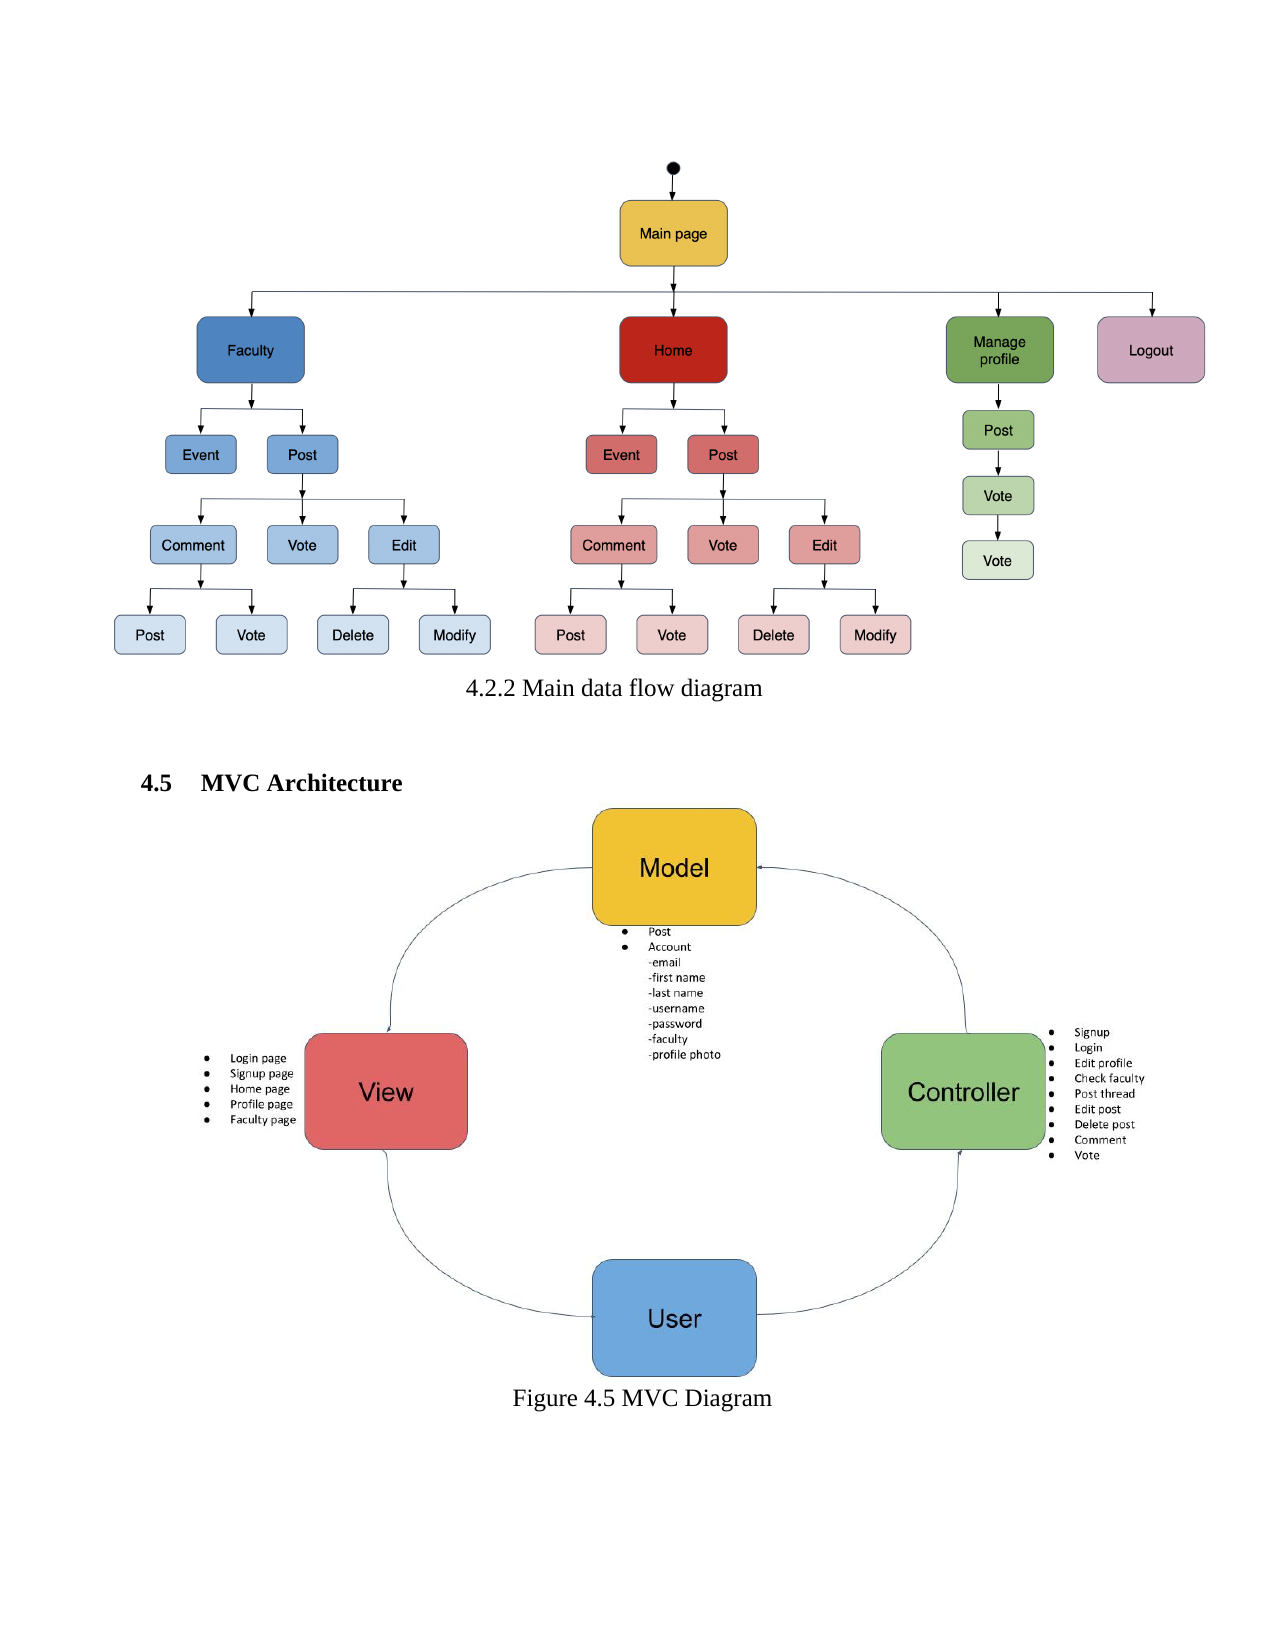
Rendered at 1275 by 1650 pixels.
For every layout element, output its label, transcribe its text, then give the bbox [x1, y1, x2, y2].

subtitle MVC Architecture [141, 768, 1087, 796]
picture [159, 802, 1191, 1384]
text Figure 4.5 MVC Diagram [197, 1384, 1087, 1412]
text 4.2.2 Main data flow diagram [141, 673, 1087, 701]
picture [103, 150, 1219, 661]
